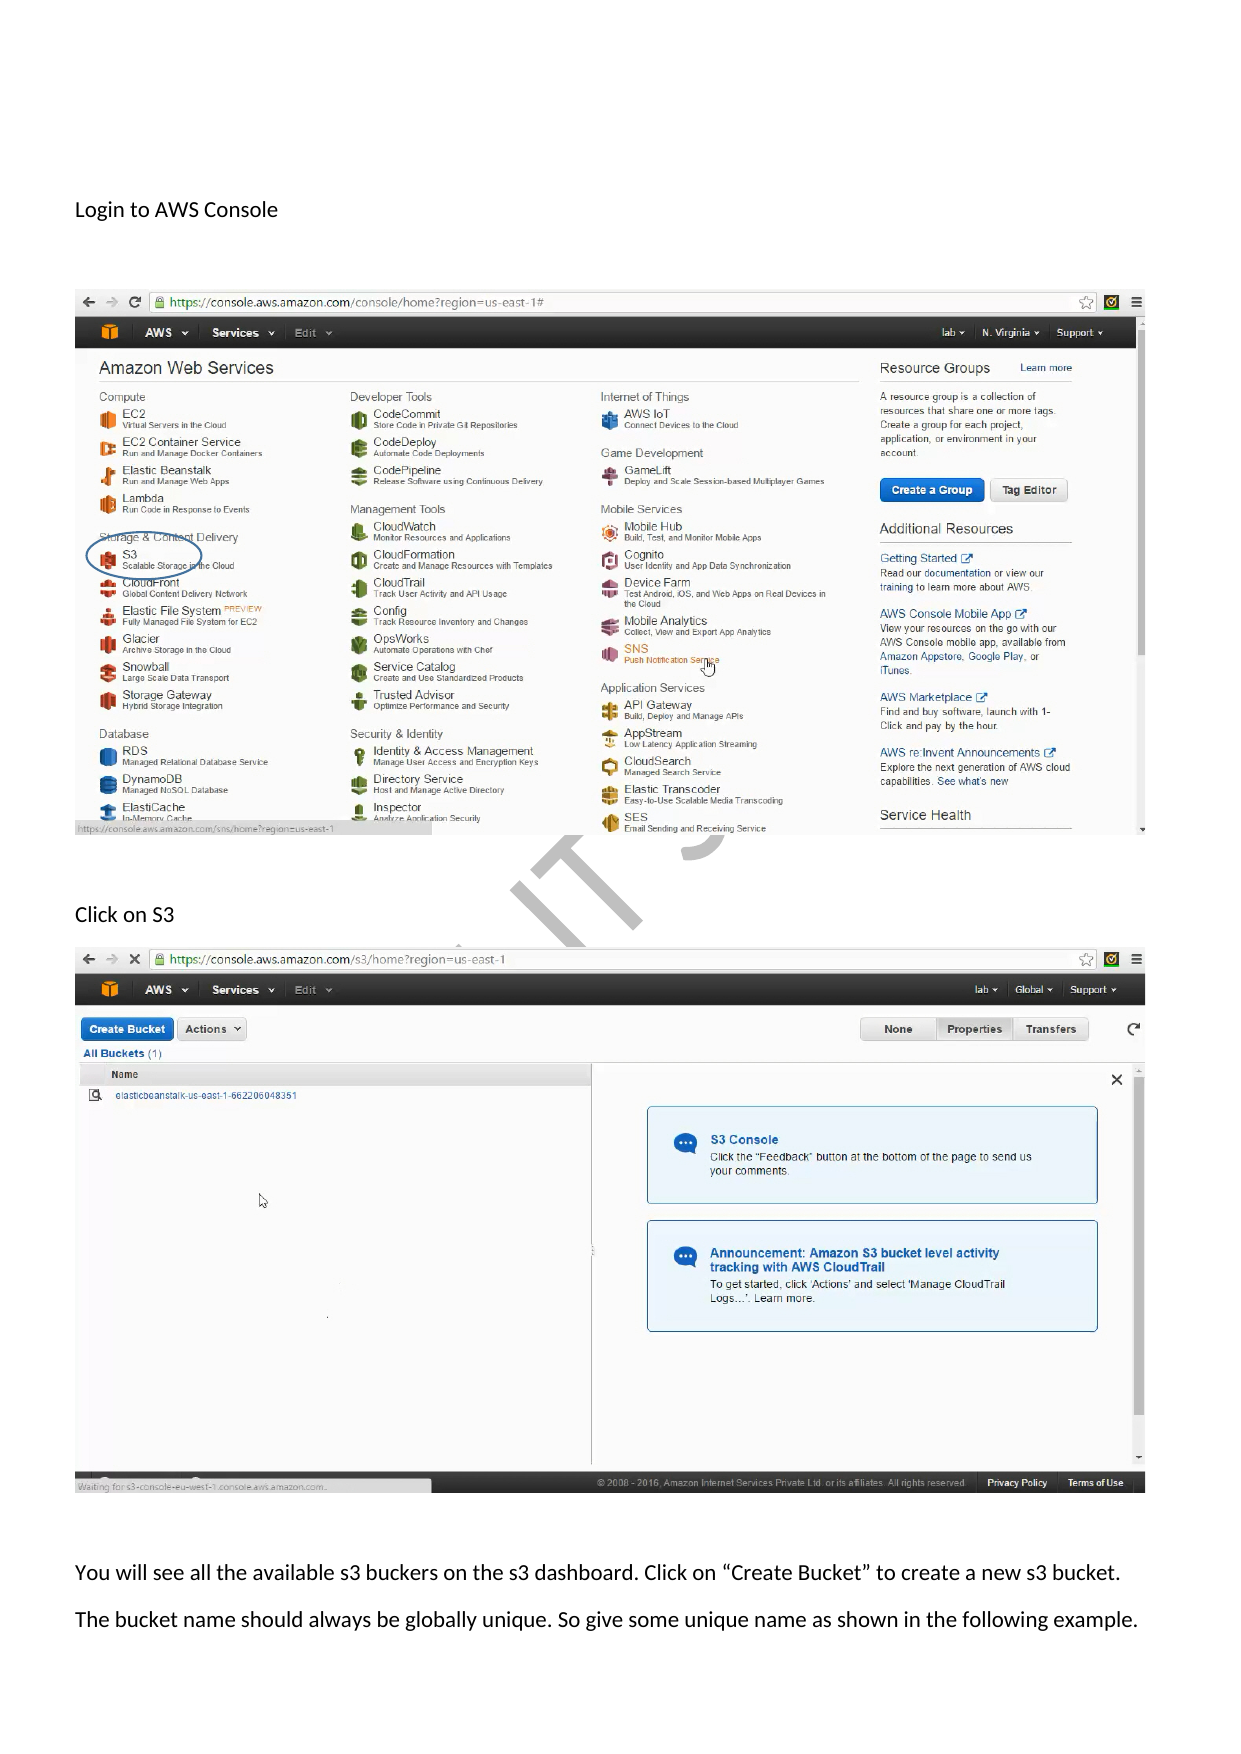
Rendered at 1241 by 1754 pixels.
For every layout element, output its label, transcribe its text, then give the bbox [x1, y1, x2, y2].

text Click on S3 [75, 900, 1165, 928]
text Login to AWS Console [75, 196, 1165, 223]
picture [75, 289, 1146, 835]
picture [75, 947, 1146, 1493]
text The bucket name should always be globally unique. So give some unique name as shown in the following example. [75, 1605, 1165, 1633]
text You will see all the available s3 buckers on the s3 dashboard. Click on “Create Bucket” to create a new s3 bucket. [75, 1558, 1165, 1586]
